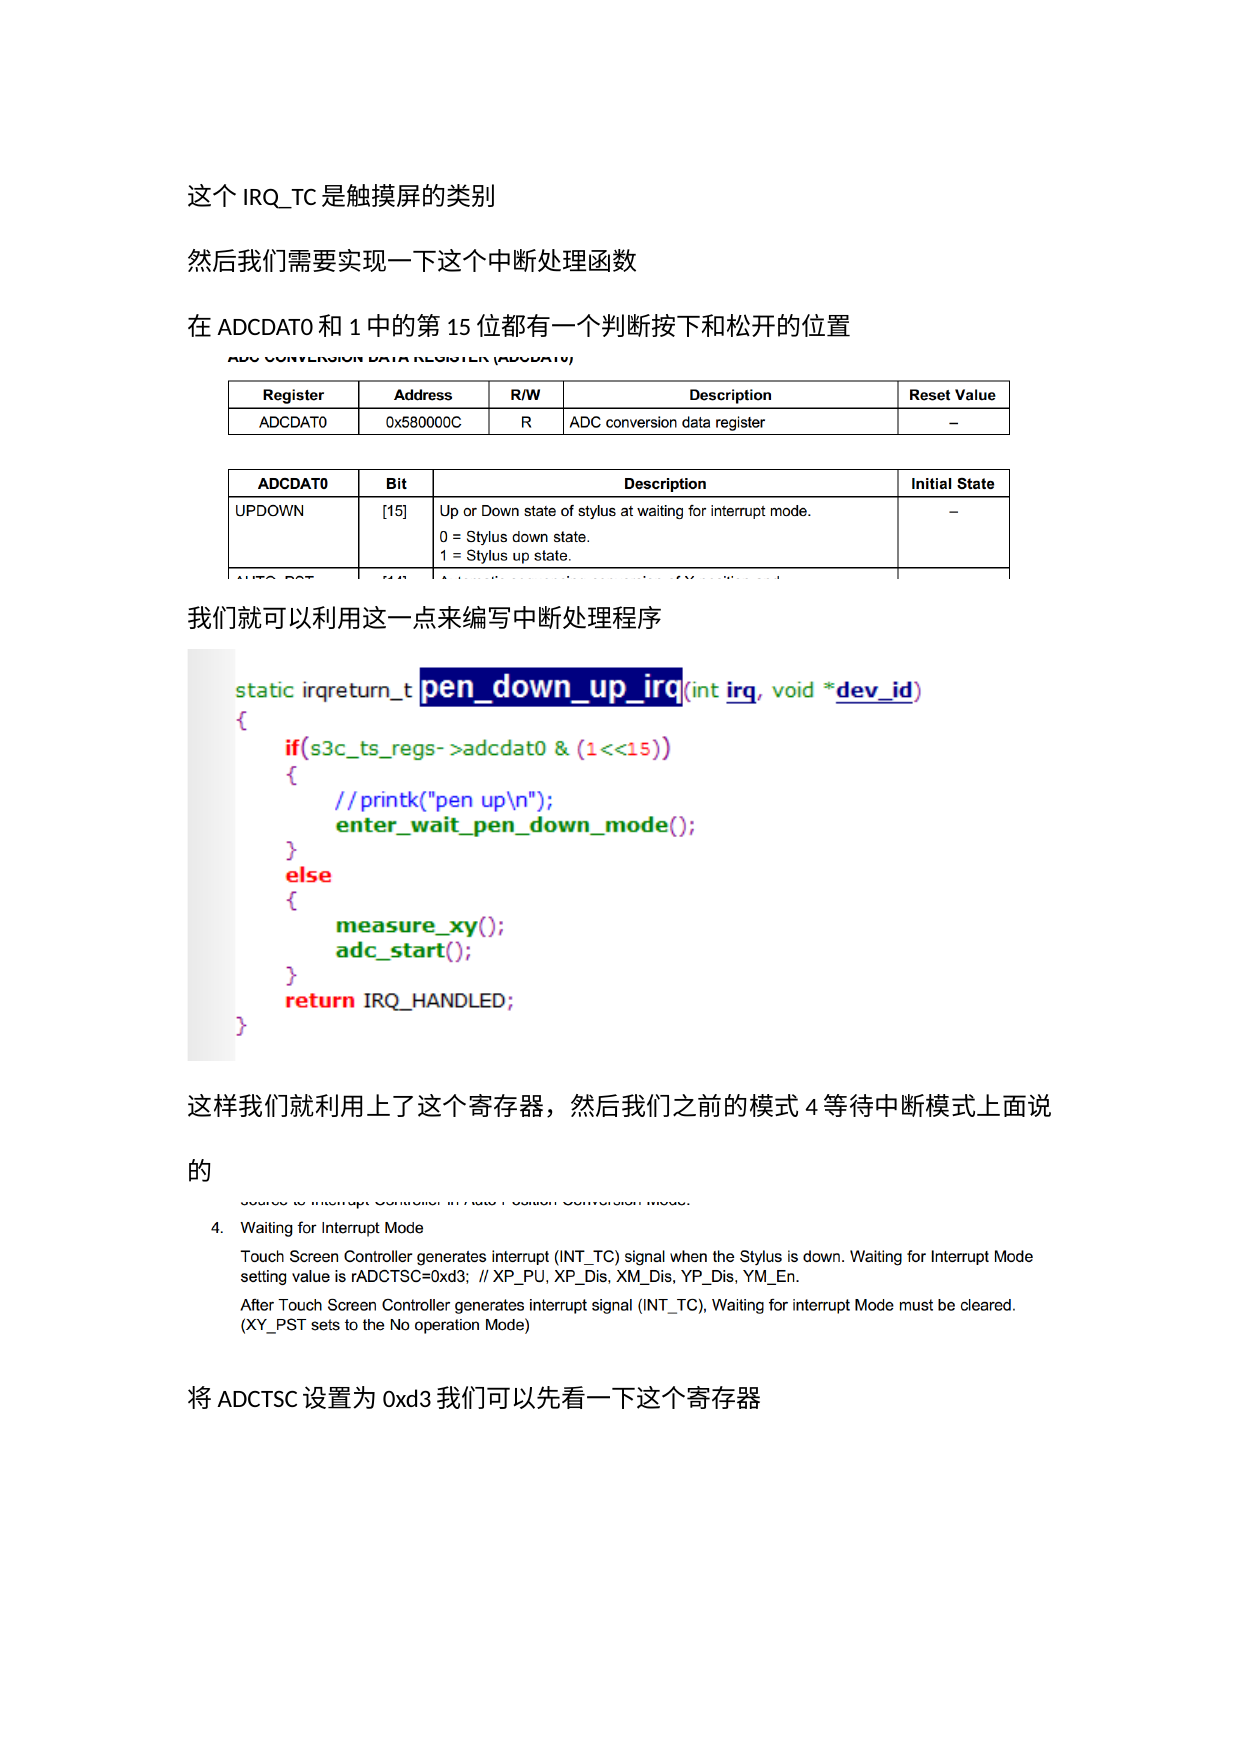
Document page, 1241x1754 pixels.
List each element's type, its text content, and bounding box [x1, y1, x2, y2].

text 在ADCDAT0和1中的第15位都有一个判断按下和松开的位置 [187, 292, 1053, 357]
text 这个IRQ_TC是触摸屏的类别 [187, 162, 1053, 227]
picture [187, 649, 1024, 1061]
text 我们就可以利用这一点来编写中断处理程序 [187, 584, 1053, 649]
picture [187, 357, 1053, 579]
text 然后我们需要实现一下这个中断处理函数 [187, 227, 1053, 292]
text 这样我们就利用上了这个寄存器，然后我们之前的模式4等待中断模式上面说的 [187, 1072, 1053, 1202]
text 将ADCTSC设置为0xd3我们可以先看一下这个寄存器 [187, 1364, 1053, 1429]
picture [187, 1202, 1053, 1358]
